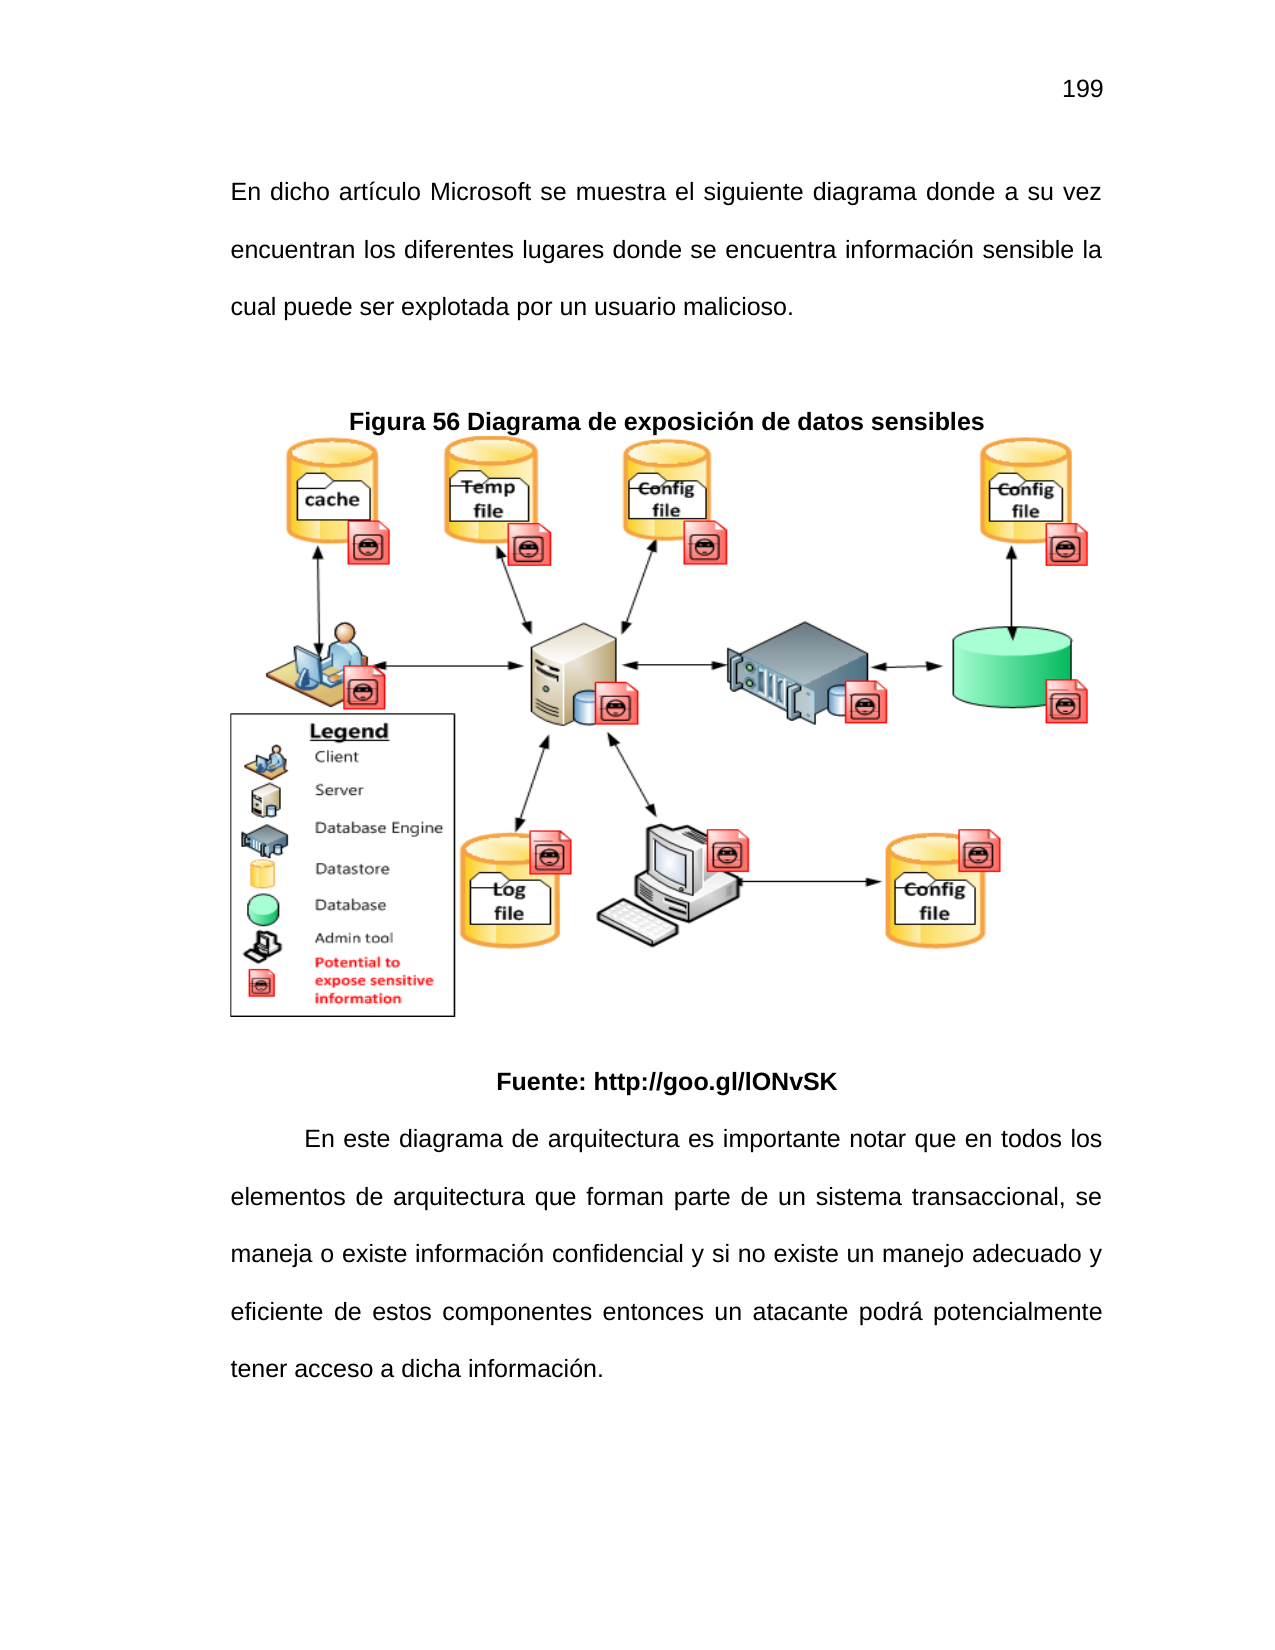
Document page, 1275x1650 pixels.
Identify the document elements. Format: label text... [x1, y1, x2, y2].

text Figura 56 Diagrama de exposición de datos sensibles [230, 407, 1104, 436]
picture [230, 436, 1104, 1017]
text En dicho artículo Microsoft se muestra el siguiente diagrama donde a su vez encuentran los diferentes lugares donde se encuentra información sensible la cual puede ser explotada por un usuario malicioso. [230, 177, 1104, 321]
text En este diagrama de arquitectura es importante notar que en todos los elementos de arquitectura que forman parte de un sistema transaccional, se maneja o existe información confidencial y si no existe un manejo adecuado y eficiente de estos componentes entonces un atacante podrá potencialmente tener acceso a dicha información. [230, 1124, 1104, 1383]
subtitle Fuente: http://goo.gl/lONvSK [230, 1067, 1104, 1095]
